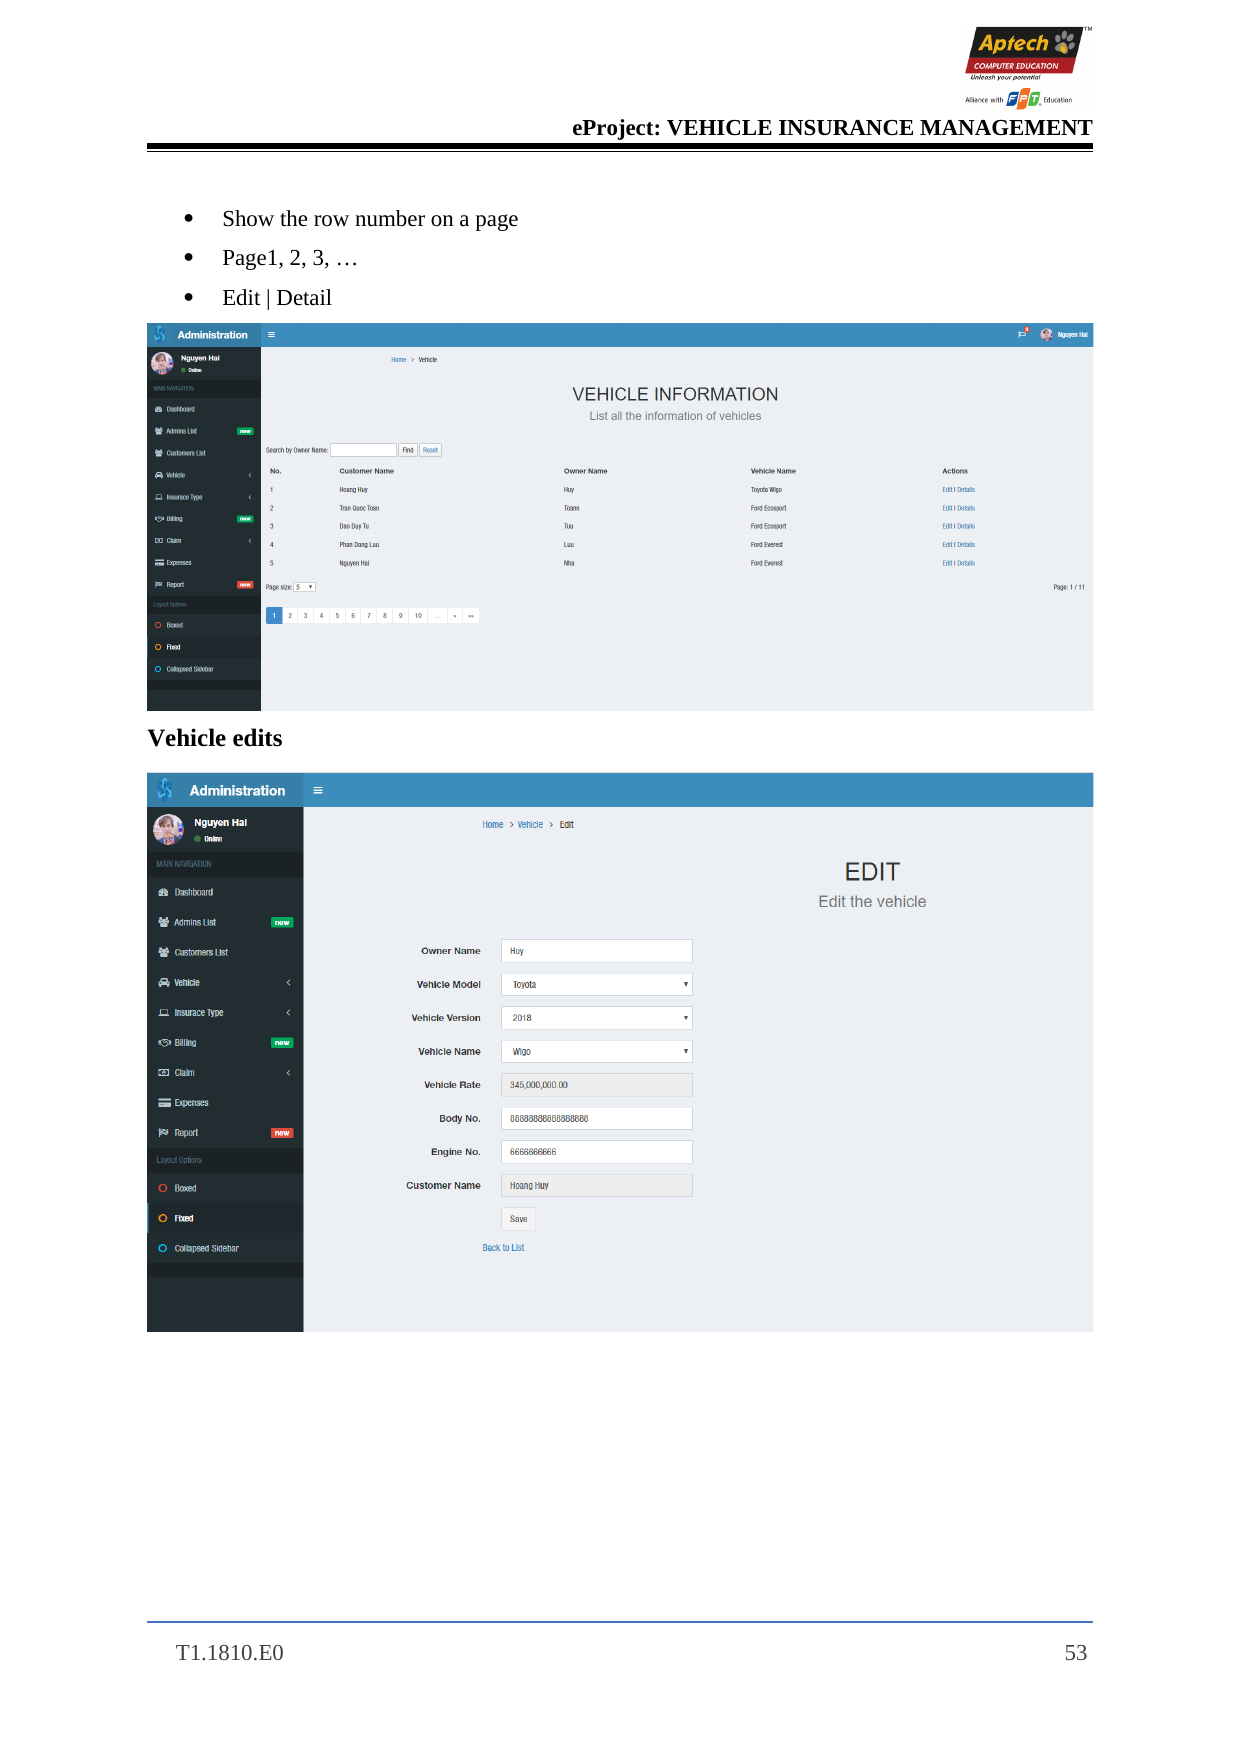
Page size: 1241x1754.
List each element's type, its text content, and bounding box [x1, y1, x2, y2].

picture [147, 323, 1094, 711]
list Show the row number on a page [184, 205, 1093, 231]
list Edit | Detail [184, 284, 1093, 310]
picture [147, 772, 1094, 1332]
list Page1, 2, 3, … [184, 244, 1093, 271]
picture [963, 24, 1094, 112]
subtitle Vehicle edits [147, 723, 1093, 752]
